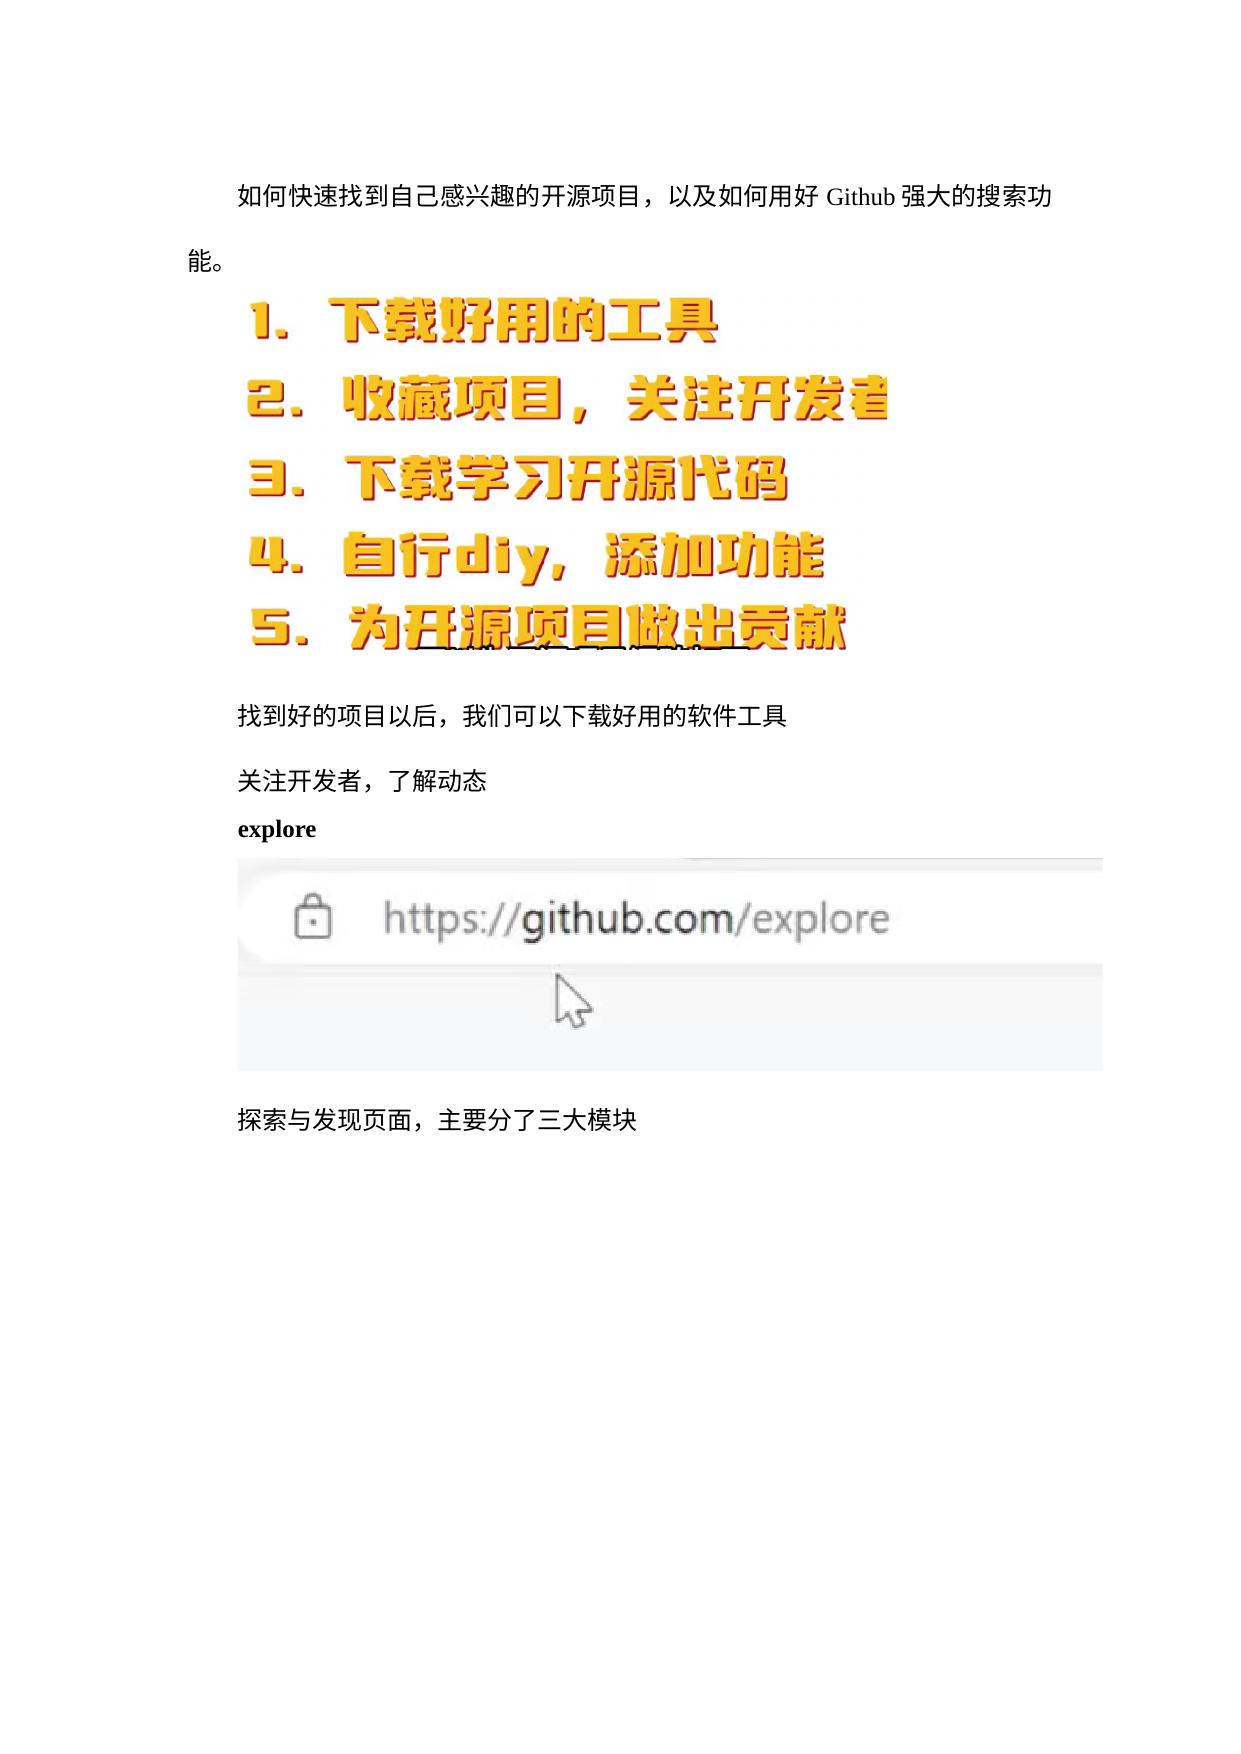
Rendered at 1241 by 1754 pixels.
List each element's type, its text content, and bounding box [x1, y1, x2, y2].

text 如何快速找到自己感兴趣的开源项目，以及如何用好Github强大的搜索功能。 [187, 162, 1053, 292]
picture [237, 858, 1103, 1071]
text 关注开发者，了解动态 [187, 747, 1053, 812]
subtitle explore [187, 812, 1053, 844]
picture [237, 292, 888, 650]
text 探索与发现页面，主要分了三大模块 [187, 1086, 1053, 1151]
text 找到好的项目以后，我们可以下载好用的软件工具 [187, 682, 1053, 747]
